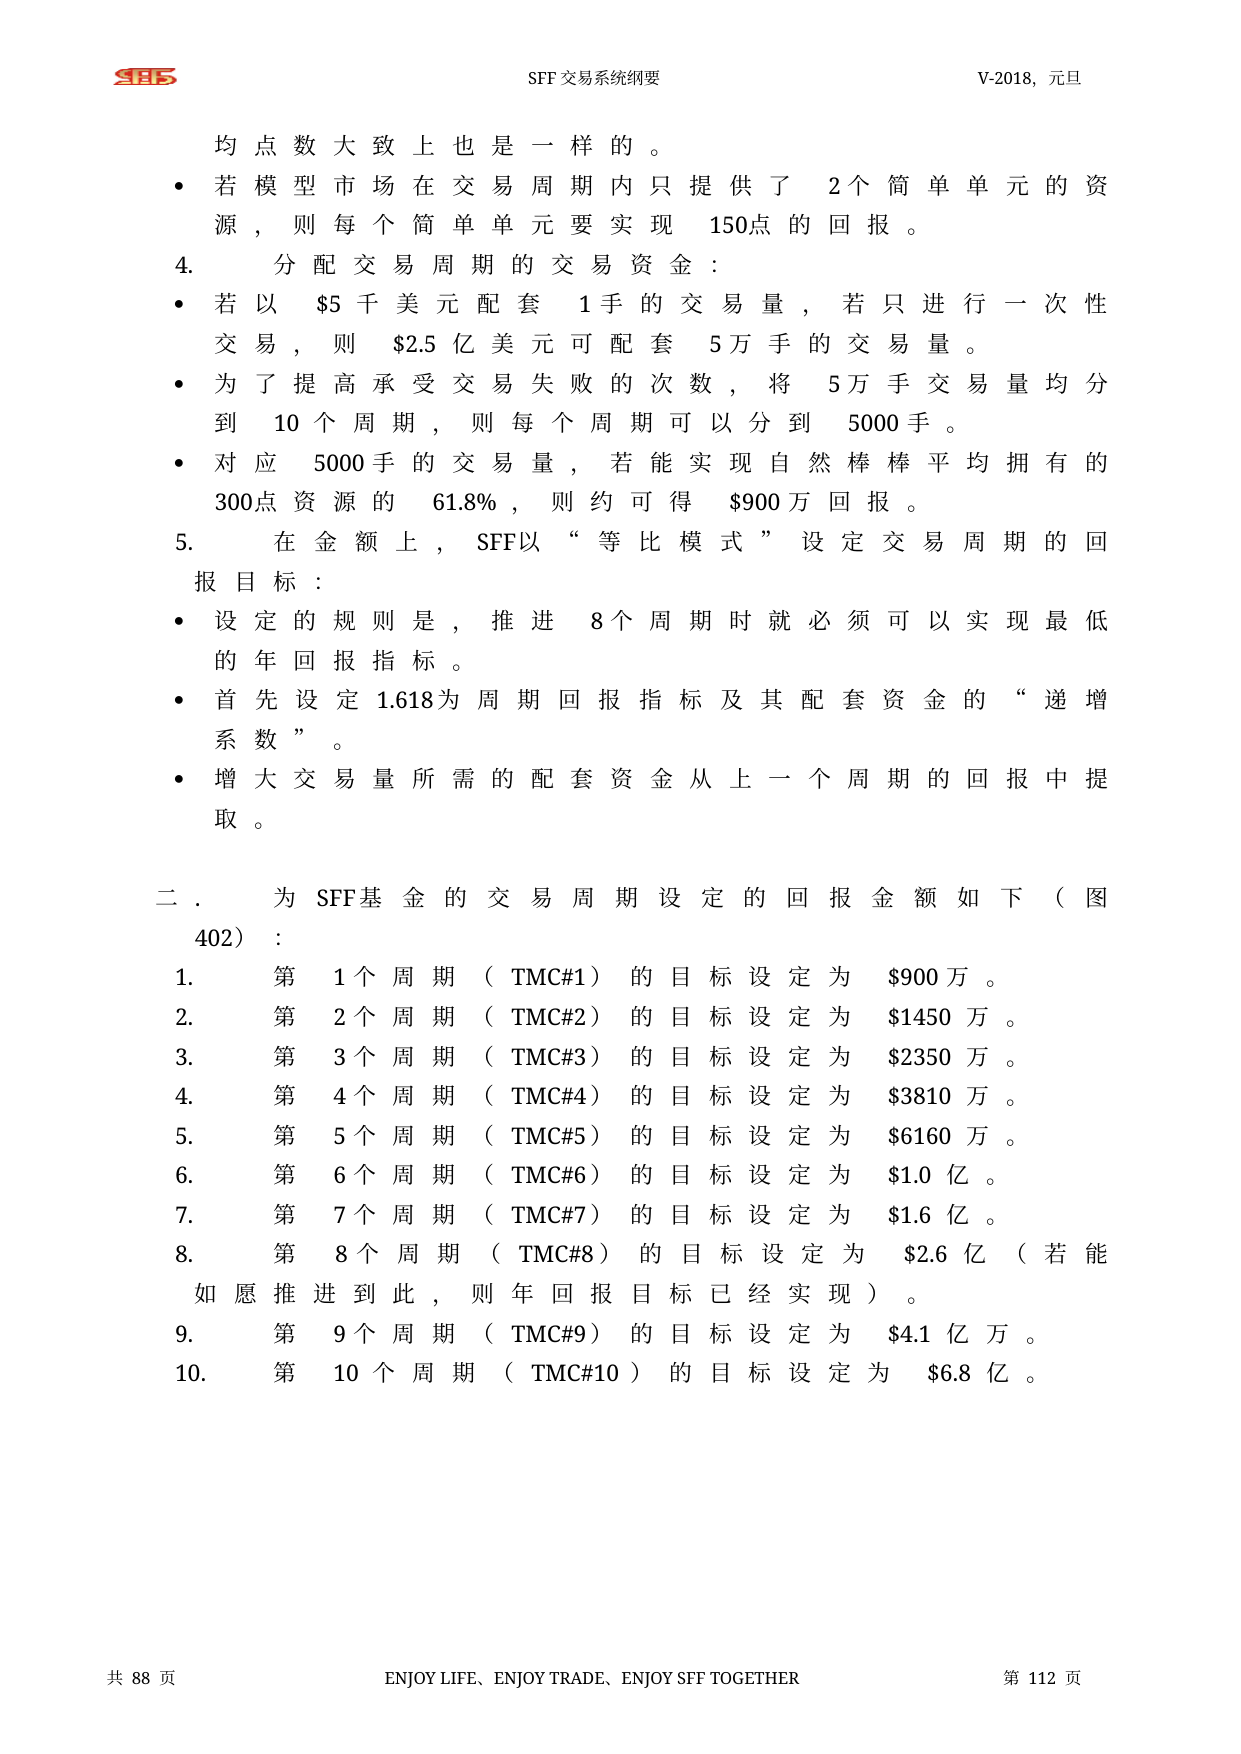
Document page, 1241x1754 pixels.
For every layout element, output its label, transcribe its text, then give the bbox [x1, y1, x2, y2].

list 为了提高承受交易失败的次数，将 5万手交易量均分到 10个周期，则每个周期可以分到 5000 手。 [174, 362, 1125, 442]
list 增大交易量所需的配套资金从上一个周期的回报中提取。 [174, 758, 1125, 837]
list 第 7 个周期（TMC#7）的目标设定为 $1.6亿。 [160, 1194, 1125, 1233]
list 若以 $5千美元配套 1 手的交易量，若只进行一次性交易，则 $2.5亿美元可配套 5万手的交易量。 [174, 283, 1125, 362]
list 分配交易周期的交易资金： [160, 244, 1125, 283]
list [174, 125, 1125, 164]
list 第 6 个周期（TMC#6）的目标设定为 $1.0亿。 [160, 1154, 1125, 1194]
list 首先设定1.618为周期回报指标及其配套资金的“递增系数”。 [174, 679, 1125, 758]
list 在金额上，SFF以“等比模式”设定交易周期的回报目标： [160, 521, 1125, 600]
list 设定的规则是，推进 8 个周期时就必须可以实现最低的年回报指标。 [174, 600, 1125, 679]
list 第 3 个周期（TMC#3）的目标设定为 $2350万。 [160, 1035, 1125, 1075]
list 第 4 个周期（TMC#4）的目标设定为 $3810万。 [160, 1075, 1125, 1114]
list 第 5 个周期（TMC#5）的目标设定为 $6160万。 [160, 1114, 1125, 1154]
picture [106, 68, 188, 85]
list 若模型市场在交易周期内只提供了 2个简单单元的资源，则每个简单单元要实现 150点的回报。 [174, 164, 1125, 244]
list 第 10个周期（TMC#10）的目标设定为 $6.8亿。 [160, 1352, 1125, 1392]
list 第 9 个周期（TMC#9）的目标设定为 $4.1亿万。 [160, 1312, 1125, 1352]
list 第 8 个周期（TMC#8）的目标设定为 $2.6亿（若能如愿推进到此，则年回报目标已经实现）。 [160, 1233, 1125, 1312]
list 第 2 个周期（TMC#2）的目标设定为 $1450万。 [160, 996, 1125, 1035]
list 为SFF基金的交易周期设定的回报金额如下（图402）： [145, 877, 1125, 956]
list 第 1 个周期（TMC#1）的目标设定为 $900 万。 [160, 956, 1125, 996]
list 对应 5000手的交易量，若能实现自然棒棒平均拥有的300点资源的 61.8%，则约可得 $900万回报。 [174, 442, 1125, 521]
